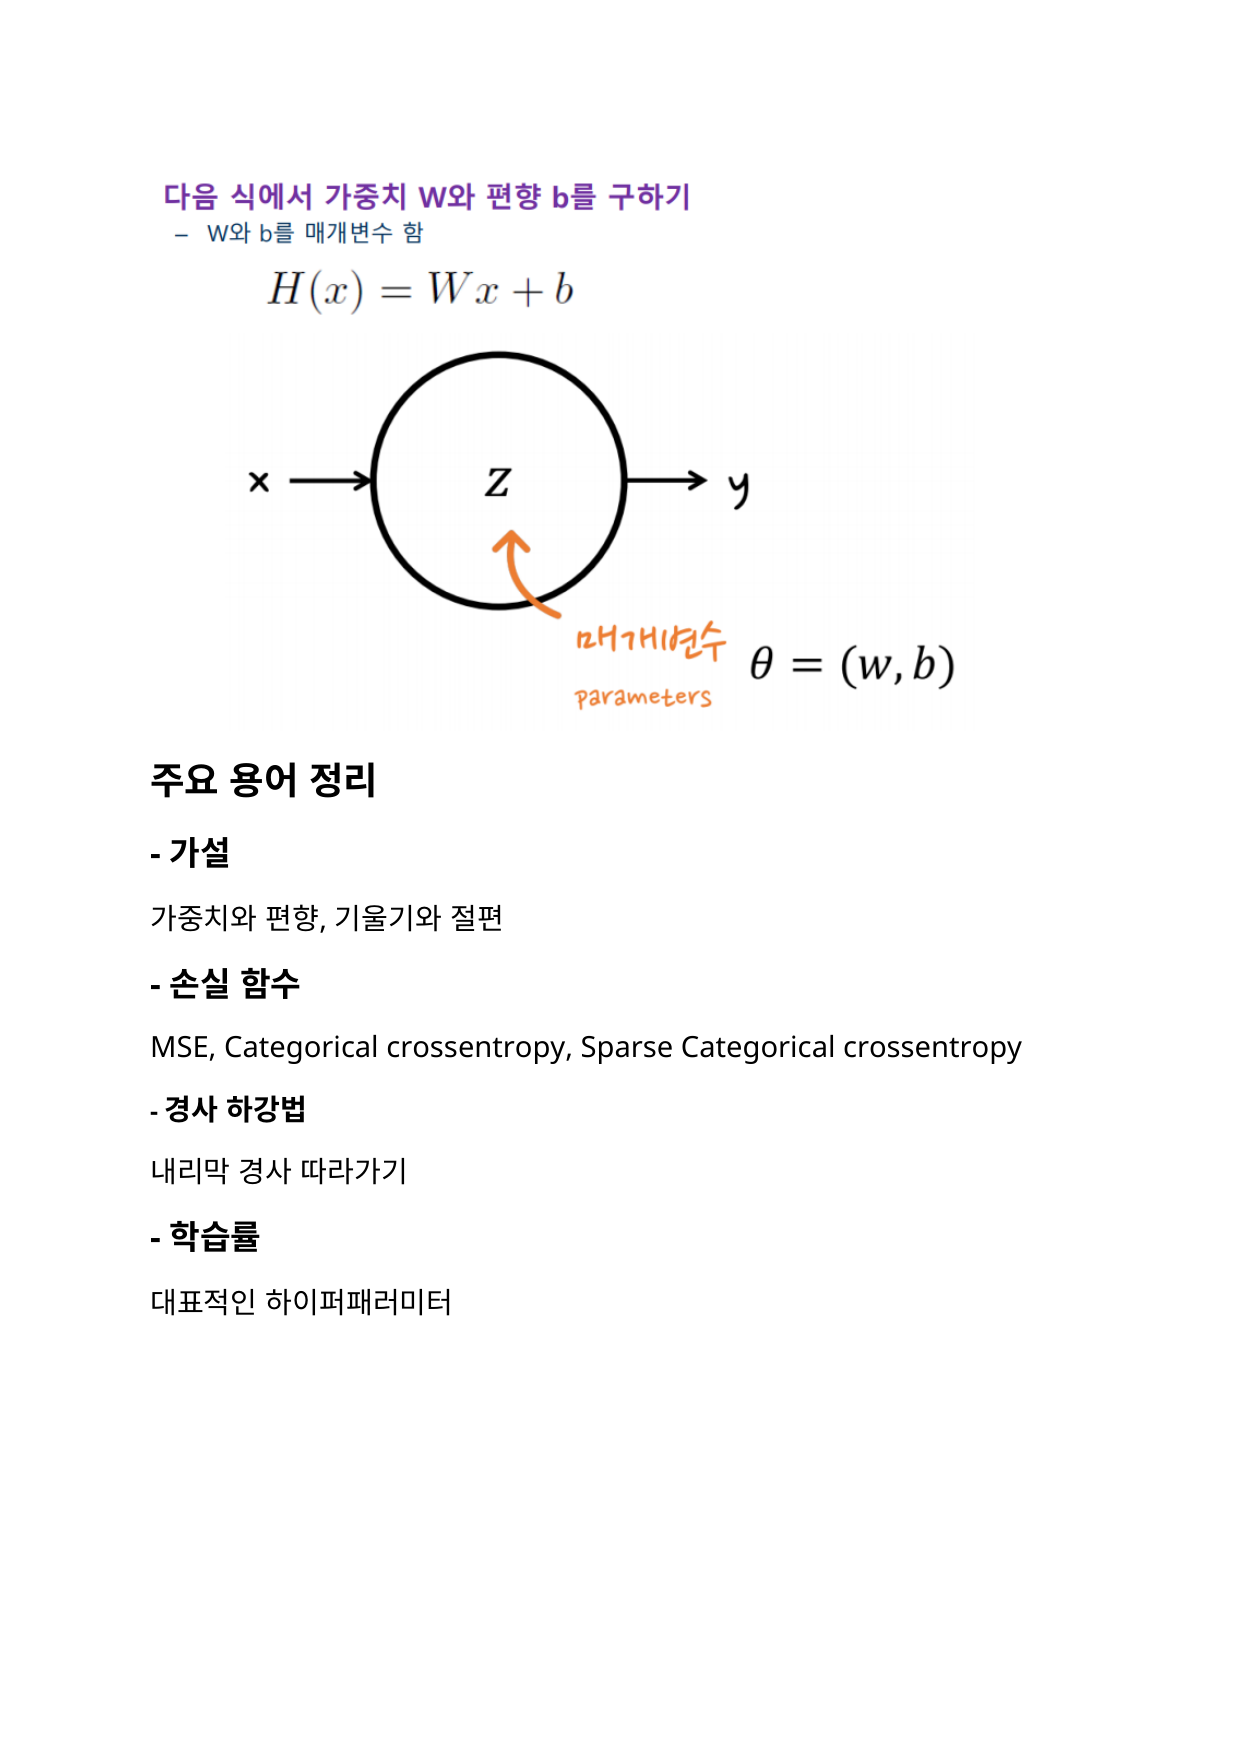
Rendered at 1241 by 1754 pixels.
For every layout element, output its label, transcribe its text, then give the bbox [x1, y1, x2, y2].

text - 학습률 [150, 1211, 1090, 1259]
picture [150, 177, 1091, 733]
text - 손실 함수 [150, 958, 1090, 1006]
text 내리막 경사 따라가기 [150, 1148, 1090, 1191]
text 가중치와 편향, 기울기와 절편 [150, 895, 1090, 938]
text 대표적인 하이퍼패러미터 [150, 1280, 1090, 1322]
text - 경사 하강법 [150, 1086, 1090, 1128]
text MSE, Categorical crossentropy, Sparse Categorical crossentropy [150, 1027, 1090, 1066]
text 주요 용어 정리 [150, 751, 1090, 806]
text - 가설 [150, 826, 1090, 875]
